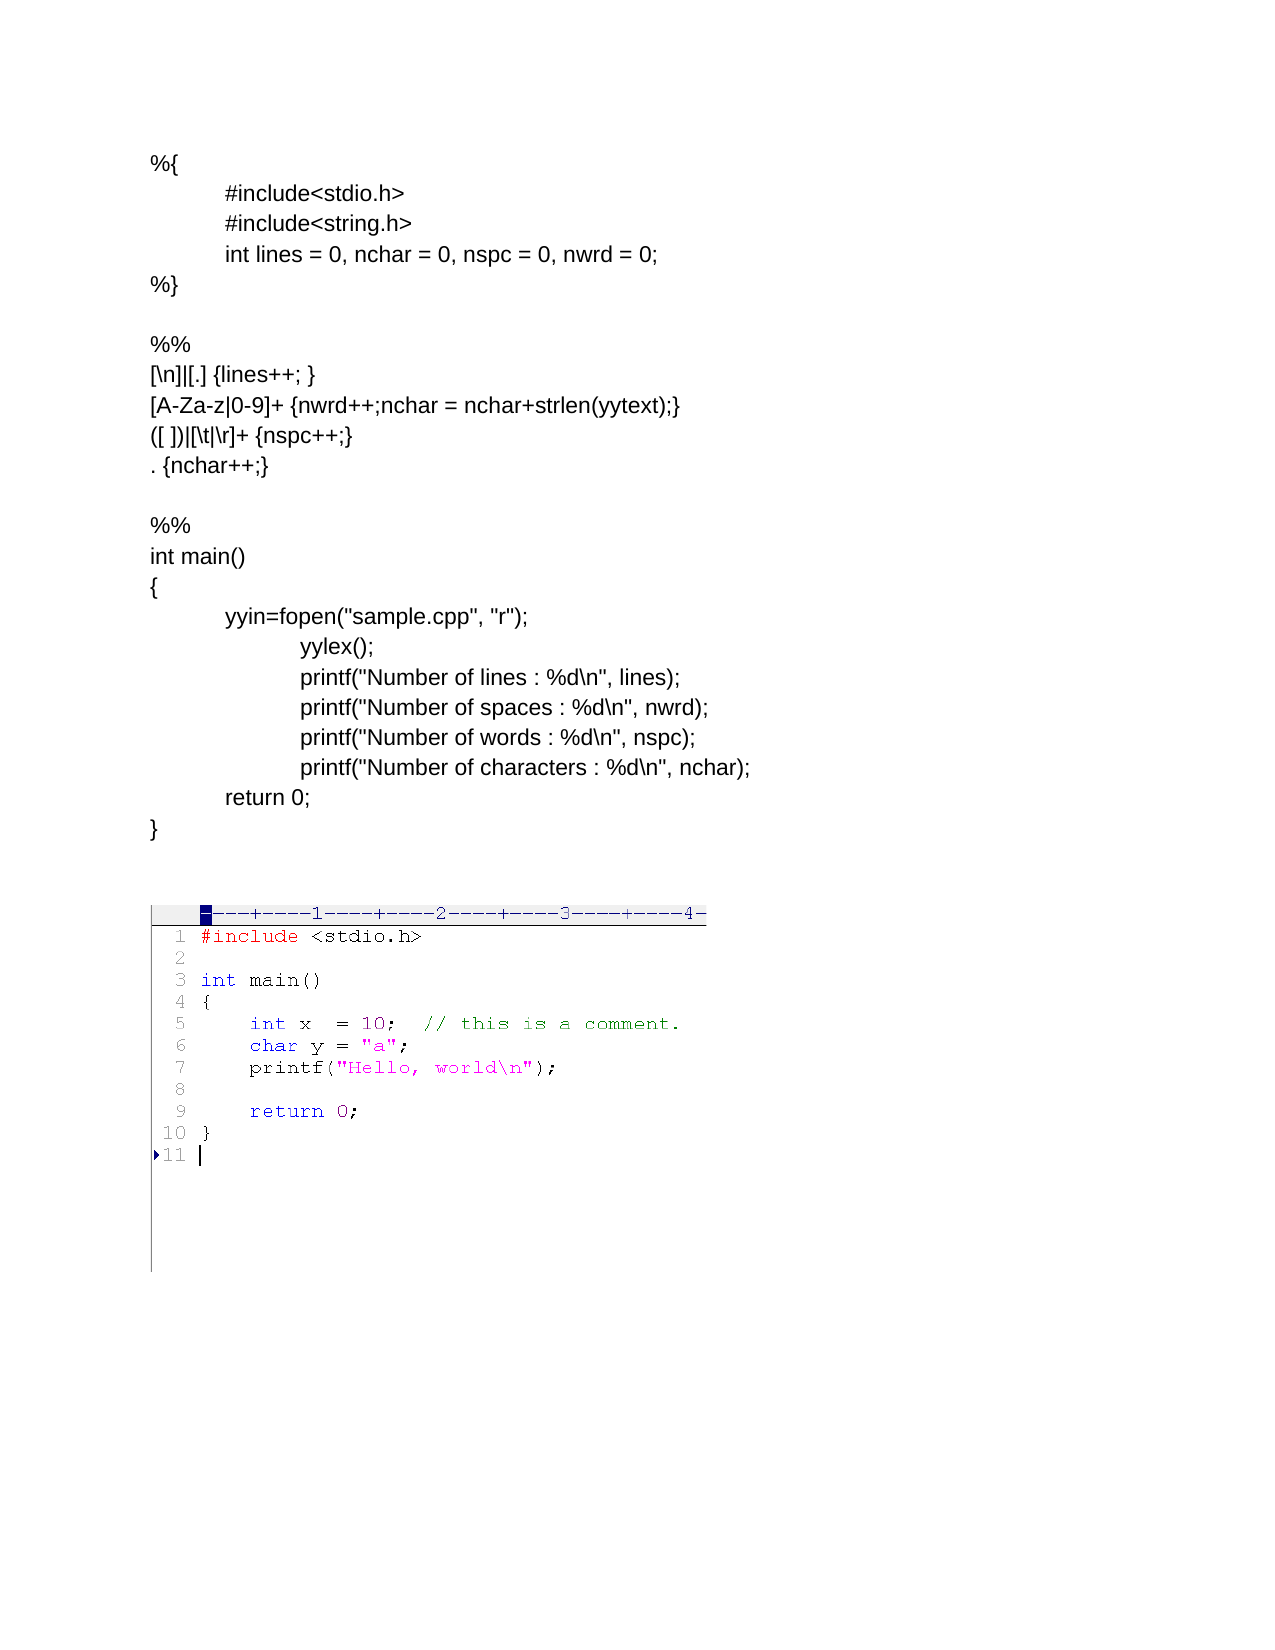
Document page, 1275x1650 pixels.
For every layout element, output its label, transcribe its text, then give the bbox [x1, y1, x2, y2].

text } [150, 814, 1125, 841]
text %{ [150, 150, 1125, 176]
picture [150, 905, 707, 1272]
text . {nchar++;} [150, 452, 1125, 478]
text printf("Number of words : %d\n", nspc); [150, 724, 1125, 750]
text return 0; [150, 784, 1125, 811]
text int lines = 0, nchar = 0, nspc = 0, nwrd = 0; [150, 241, 1125, 267]
text yyin=fopen("sample.cpp", "r"); [150, 603, 1125, 629]
text %% [150, 331, 1125, 358]
text { [150, 573, 1125, 599]
text #include<string.h> [150, 210, 1125, 237]
text [A-Za-z|0-9]+ {nwrd++;nchar = nchar+strlen(yytext);} [150, 392, 1125, 418]
text %} [150, 271, 1125, 297]
text printf("Number of spaces : %d\n", nwrd); [150, 694, 1125, 720]
text int main() [150, 543, 1125, 569]
text #include<stdio.h> [150, 180, 1125, 207]
text ([ ])|[\t|\r]+ {nspc++;} [150, 422, 1125, 448]
text printf("Number of characters : %d\n", nchar); [150, 754, 1125, 781]
text %% [150, 512, 1125, 539]
text printf("Number of lines : %d\n", lines); [150, 663, 1125, 690]
text yylex(); [150, 633, 1125, 660]
text [\n]|[.] {lines++; } [150, 361, 1125, 388]
